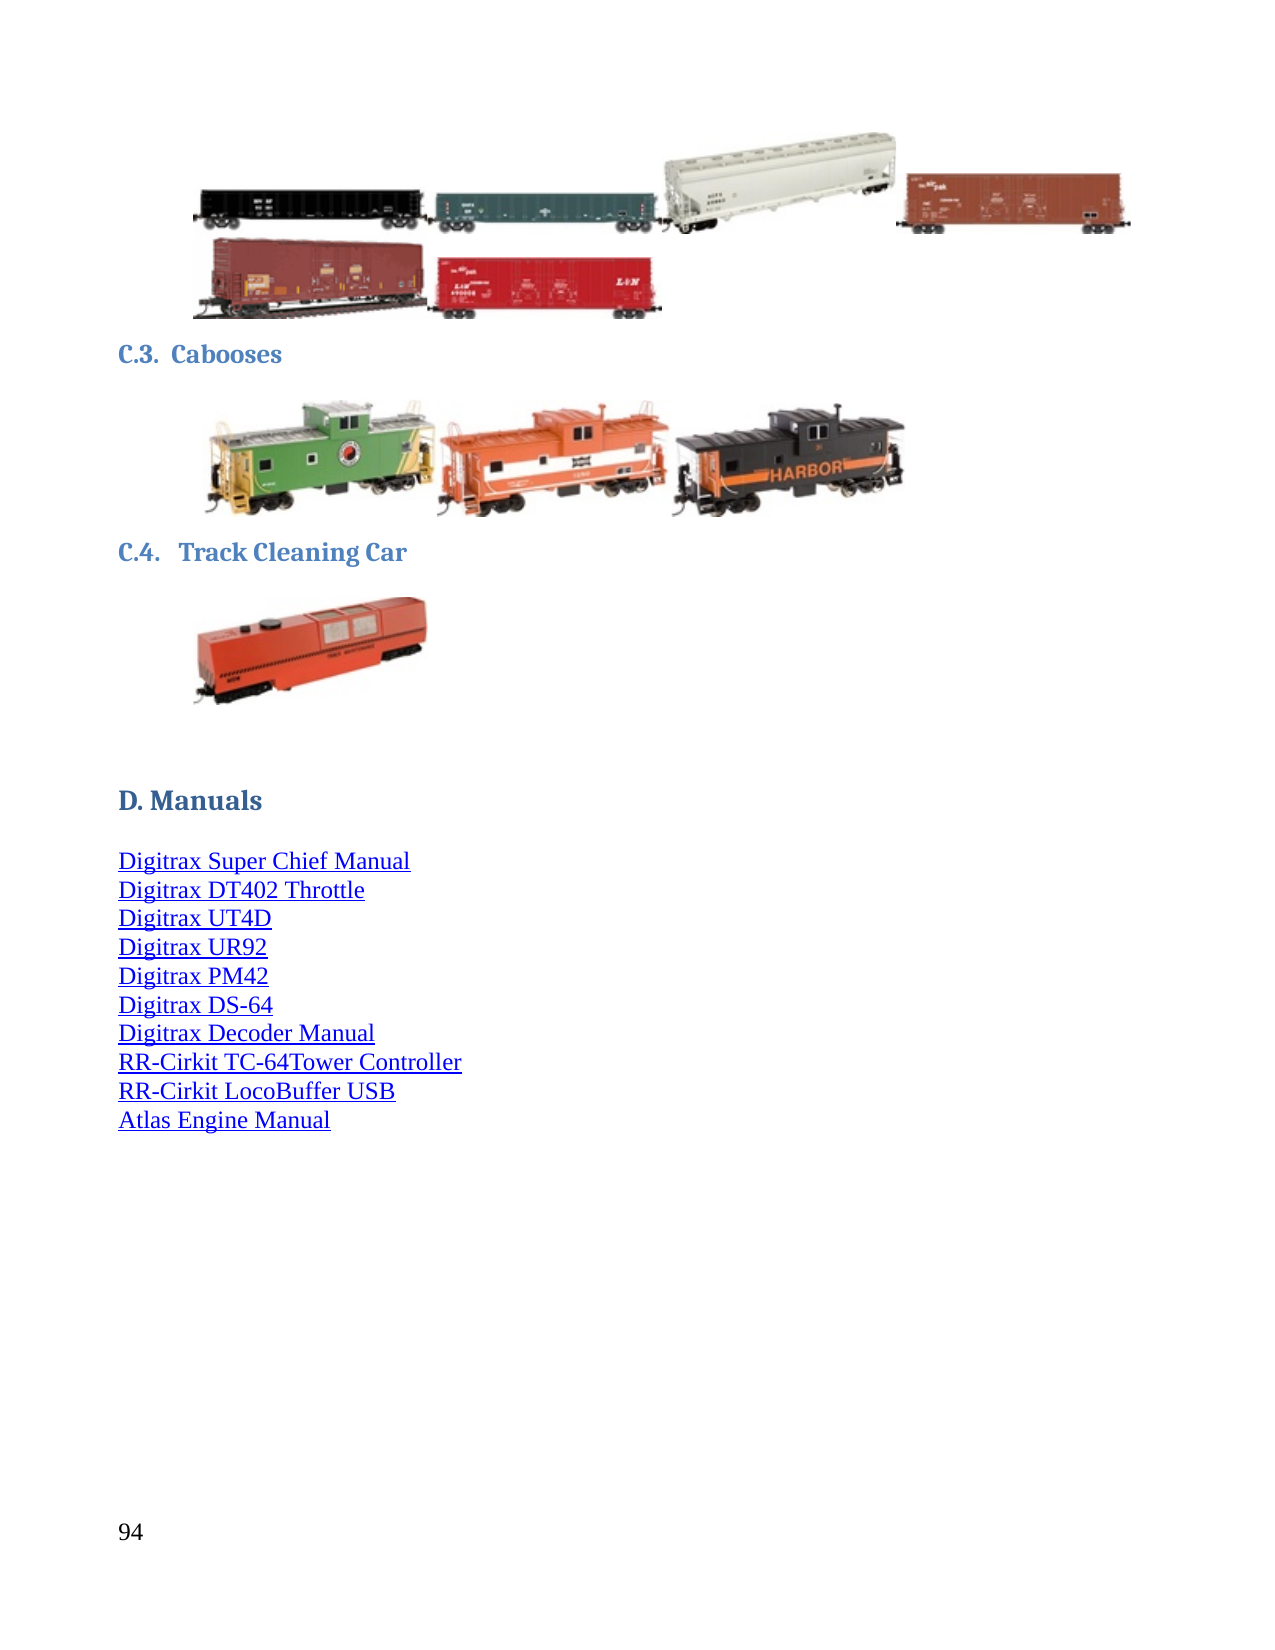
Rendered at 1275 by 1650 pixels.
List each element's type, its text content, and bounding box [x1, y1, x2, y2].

subtitle C.3. Cabooses [118, 339, 1157, 370]
picture [202, 399, 906, 517]
subtitle D. Manuals [118, 784, 1157, 817]
text Digitrax DS-64 [118, 990, 1157, 1018]
subtitle C.4. Track Cleaning Car [118, 537, 1157, 568]
text Digitrax Super Chief Manual [118, 846, 1157, 875]
text RR-Cirkit LocoBuffer USB [118, 1076, 1157, 1105]
text Atlas Engine Manual [118, 1105, 1157, 1133]
picture [193, 597, 428, 705]
text Digitrax UR92 [118, 932, 1157, 961]
text Digitrax PM42 [118, 961, 1157, 990]
text Digitrax Decoder Manual [118, 1018, 1157, 1047]
text Digitrax UT4D [118, 903, 1157, 932]
text RR-Cirkit TC-64Tower Controller [118, 1047, 1157, 1076]
picture [193, 132, 1131, 319]
text Digitrax DT402 Throttle [118, 875, 1157, 903]
